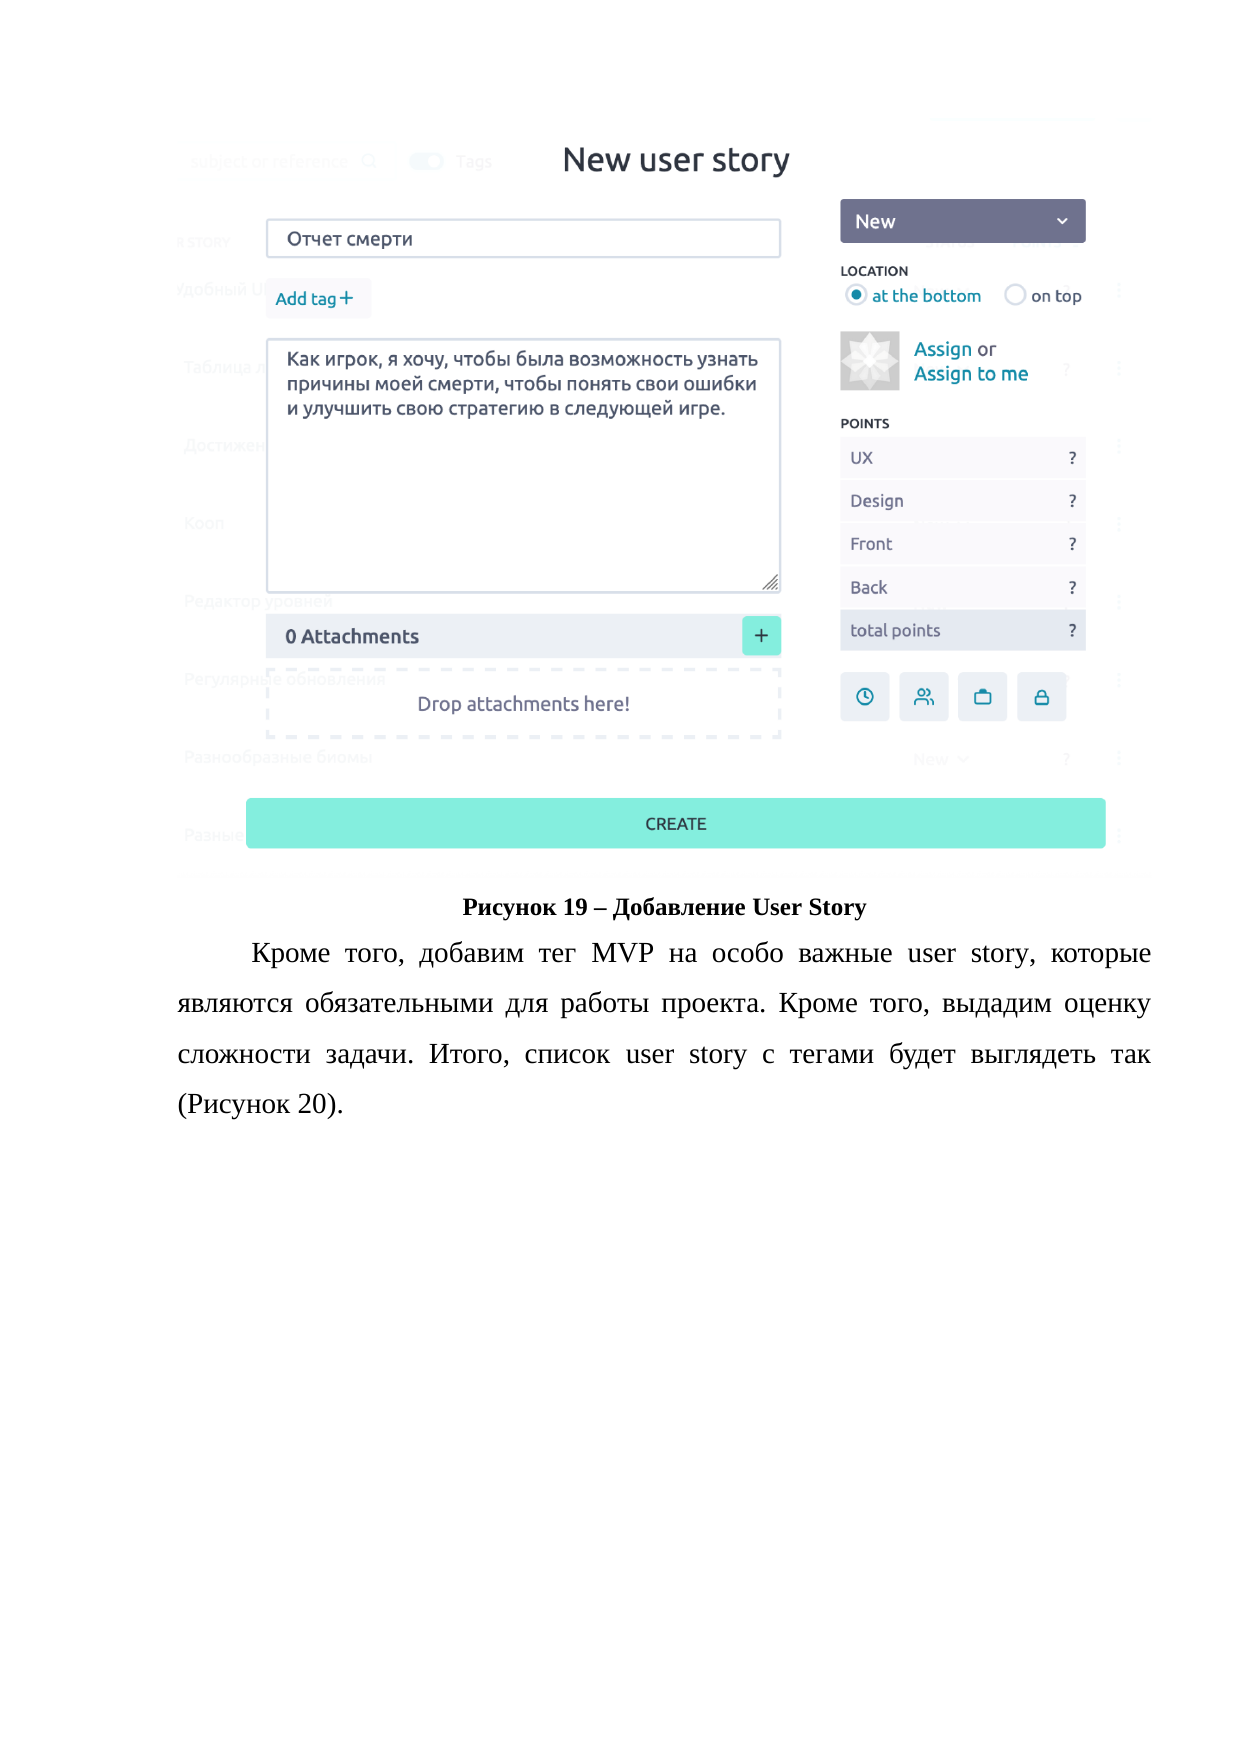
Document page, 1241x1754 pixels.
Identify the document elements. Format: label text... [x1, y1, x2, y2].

picture [177, 118, 1152, 878]
text Рисунок 19 – Добавление User Story [177, 892, 1152, 921]
text Кроме того, добавим тег MVP на особо важные user story, которые являются обязательными для работы проекта. Кроме того, выдадим оценку сложности задачи. Итого, список user story с тегами будет выглядеть так (Рисунок 20). [177, 935, 1152, 1120]
